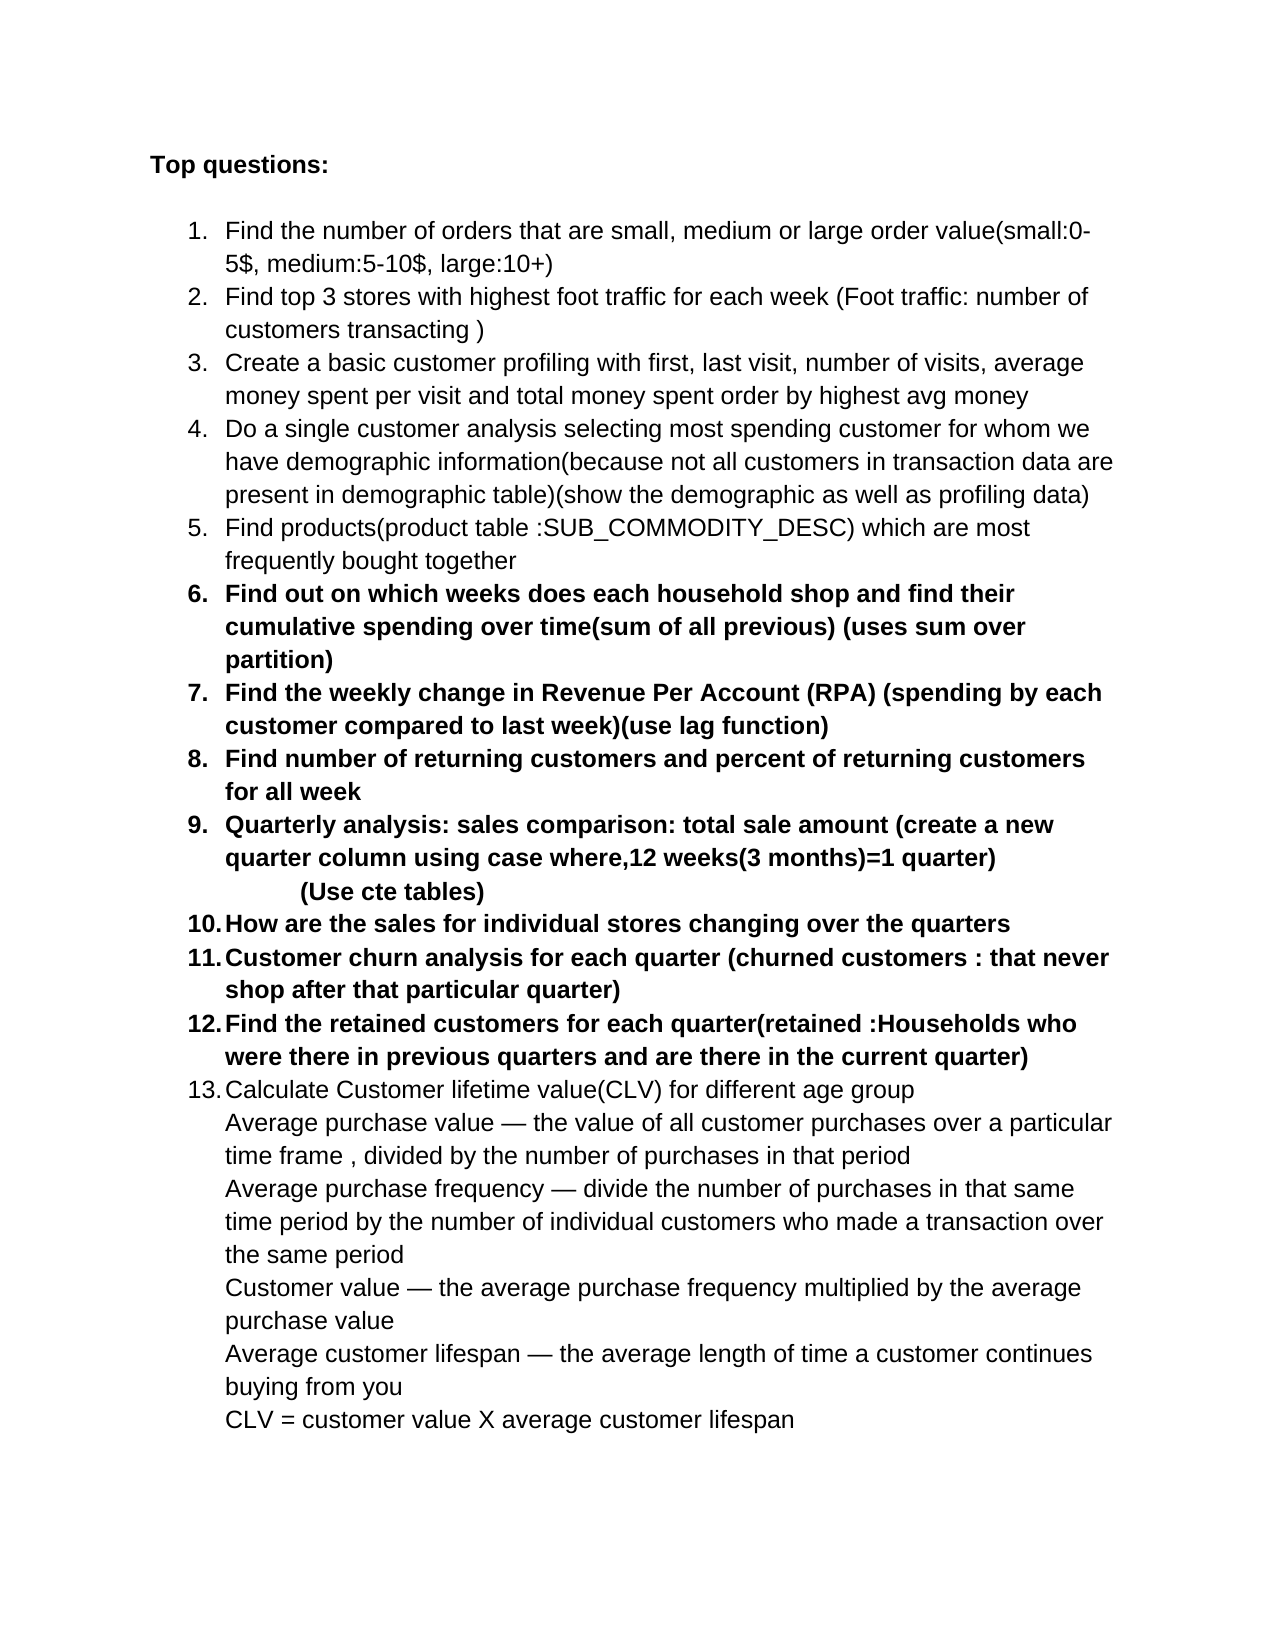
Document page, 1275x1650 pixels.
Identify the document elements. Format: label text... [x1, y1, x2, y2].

text (Use cte tables) [300, 876, 1125, 905]
list Do a single customer analysis selecting most spending customer for whom we have demographic information(because not all customers in transaction data are present in demographic table)(show the demographic as well as profiling data) [187, 414, 1125, 509]
text Top questions: [150, 150, 1125, 179]
text Average purchase value — the value of all customer purchases over a particular time frame , divided by the number of purchases in that period [225, 1108, 1125, 1169]
list Customer churn analysis for each quarter (churned customers : that never shop after that particular quarter) [187, 942, 1125, 1004]
list Quarterly analysis: sales comparison: total sale amount (create a new quarter column using case where,12 weeks(3 months)=1 quarter) [187, 810, 1125, 872]
list Calculate Customer lifetime value(CLV) for different age group [187, 1074, 1125, 1103]
list Find top 3 stores with highest foot traffic for each week (Foot traffic: number of customers transacting ) [187, 282, 1125, 344]
list Find out on which weeks does each household shop and find their cumulative spending over time(sum of all previous) (uses sum over partition) [187, 579, 1125, 674]
list Find the retained customers for each quarter(retained :Households who were there in previous quarters and are there in the current quarter) [187, 1008, 1125, 1070]
list Find products(product table :SUB_COMMODITY_DESC) which are most frequently bought together [187, 513, 1125, 575]
list Find the number of orders that are small, medium or large order value(small:0-5$, medium:5-10$, large:10+) [187, 216, 1125, 278]
list Find number of returning customers and percent of returning customers for all week [187, 744, 1125, 806]
text Customer value — the average purchase frequency multiplied by the average purchase value [225, 1273, 1125, 1334]
list How are the sales for individual stores changing over the quarters [187, 909, 1125, 938]
list Create a basic customer profiling with first, last visit, number of visits, average money spent per visit and total money spent order by highest avg money [187, 348, 1125, 410]
list Find the weekly change in Revenue Per Account (RPA) (spending by each customer compared to last week)(use lag function) [187, 678, 1125, 740]
text Average customer lifespan — the average length of time a customer continues buying from you [225, 1339, 1125, 1401]
text Average purchase frequency — divide the number of purchases in that same time period by the number of individual customers who made a transaction over the same period [225, 1174, 1125, 1268]
text CLV = customer value X average customer lifespan [225, 1405, 1125, 1433]
